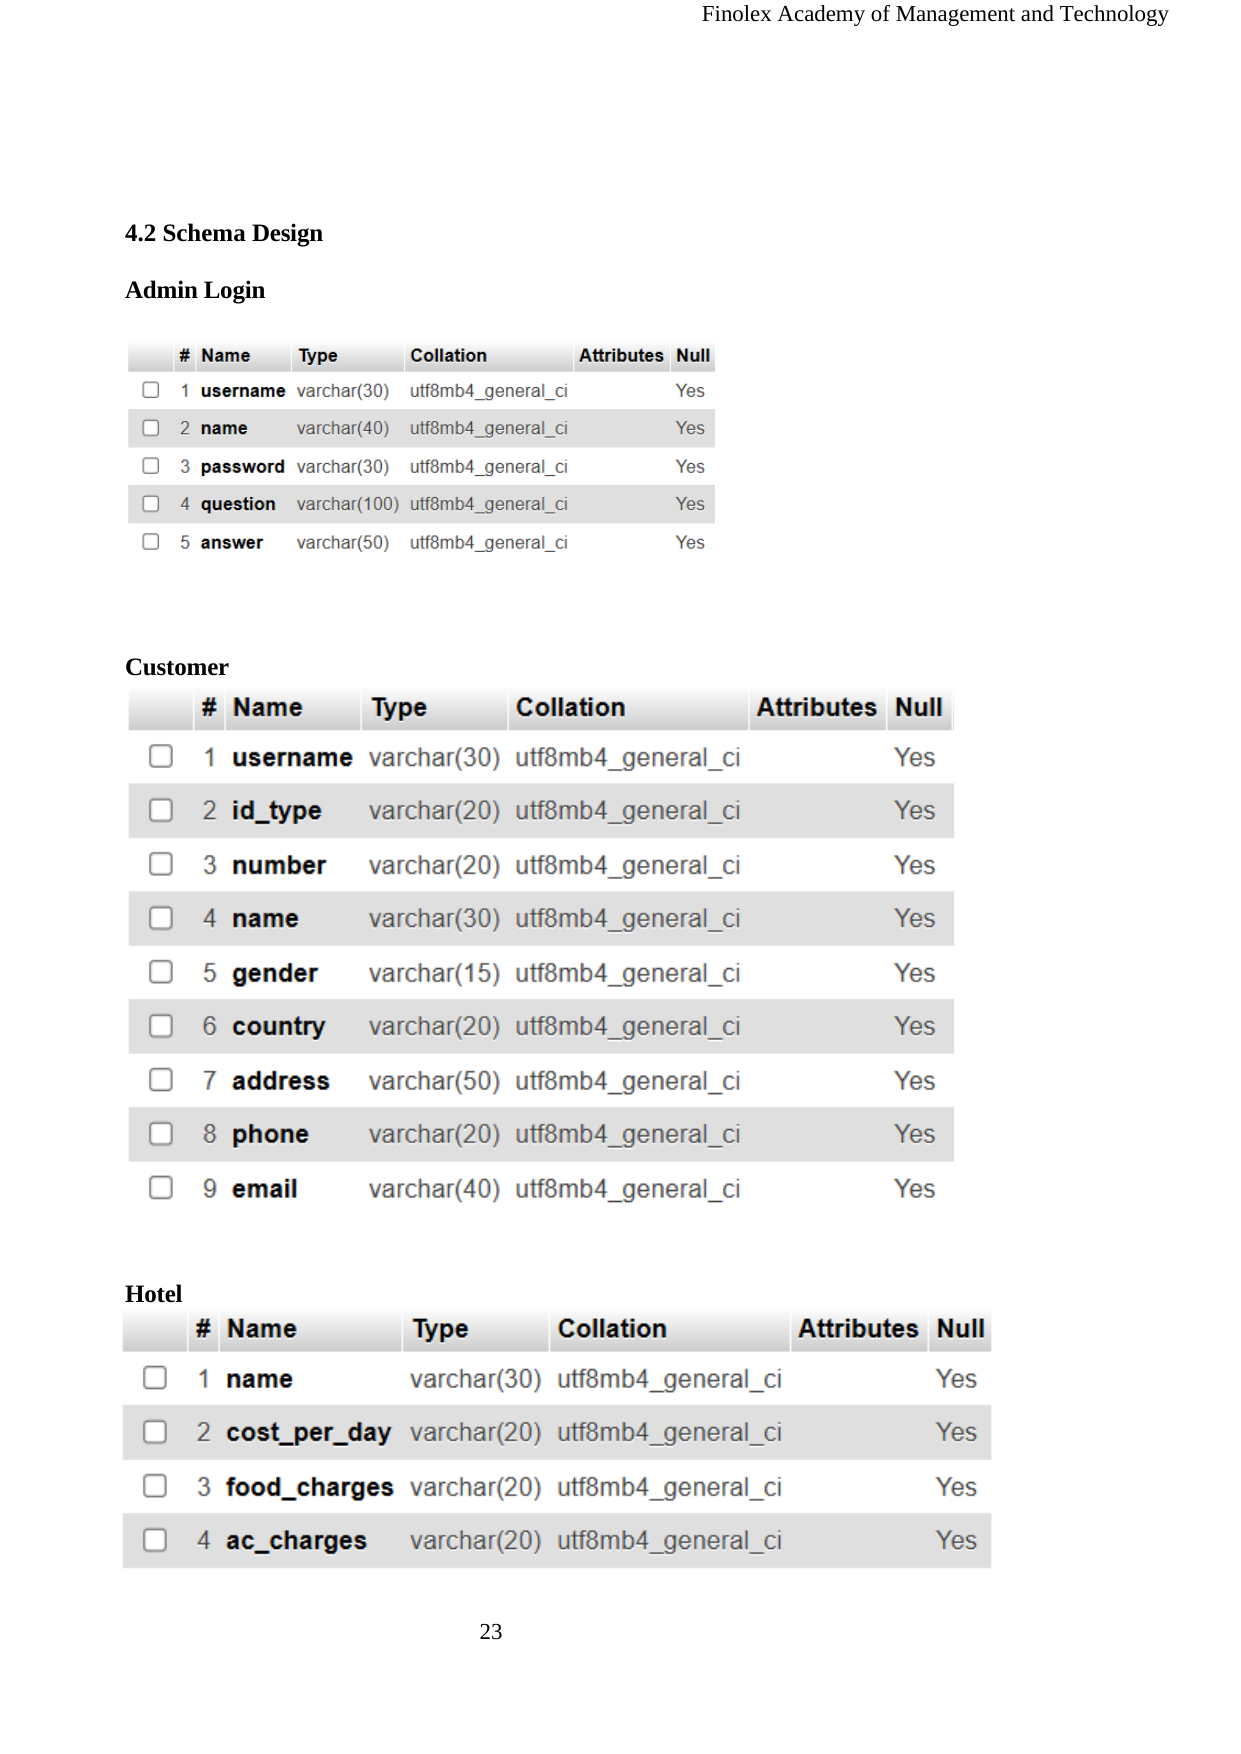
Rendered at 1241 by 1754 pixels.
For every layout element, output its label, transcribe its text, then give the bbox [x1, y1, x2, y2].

text Hotel [125, 1279, 1169, 1308]
text Admin Login [125, 275, 1169, 303]
picture [125, 331, 715, 574]
picture [126, 682, 955, 1226]
picture [120, 1308, 992, 1584]
text Customer [125, 652, 1169, 681]
subtitle 4.2 Schema Design [125, 218, 1169, 247]
